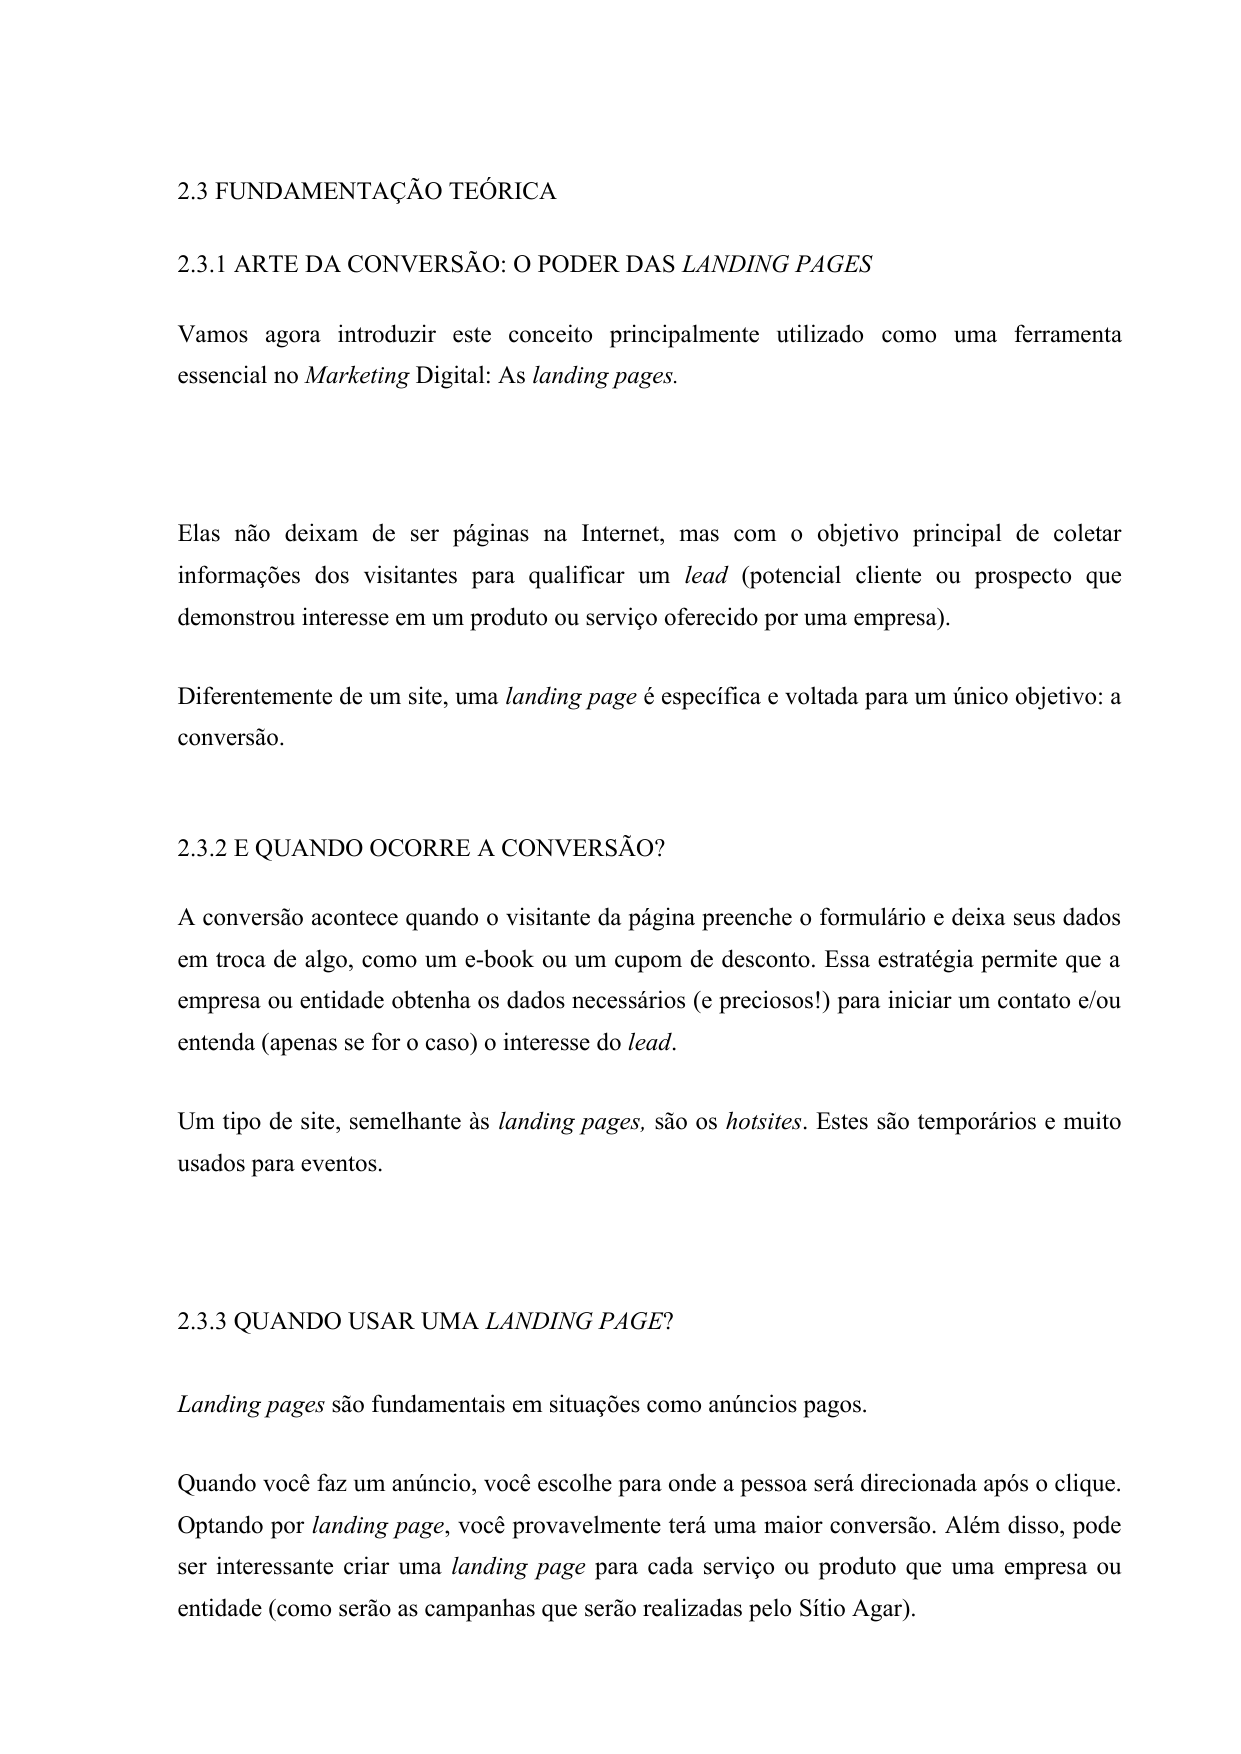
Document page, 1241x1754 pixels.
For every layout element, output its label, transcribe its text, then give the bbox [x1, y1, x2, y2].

subtitle 2.3.2 E QUANDO OCORRE A CONVERSÃO? [177, 834, 1122, 862]
text Vamos agora introduzir este conceito principalmente utilizado como uma ferramenta essencial no Marketing Digital: As landing pages. [177, 320, 1122, 389]
text Um tipo de site, semelhante às landing pages, são os hotsites. Estes são temporários e muito usados para eventos. [177, 1107, 1122, 1177]
subtitle 2.3.3 QUANDO USAR UMA LANDING PAGE? [177, 1307, 1122, 1335]
text Diferentemente de um site, uma landing page é específica e voltada para um único objetivo: a conversão. [177, 682, 1122, 751]
text Quando você faz um anúncio, você escolhe para onde a pessoa será direcionada após o clique. Optando por landing page, você provavelmente terá uma maior conversão. Além disso, pode ser interessante criar uma landing page para cada serviço ou produto que uma empresa ou entidade (como serão as campanhas que serão realizadas pelo Sítio Agar). [177, 1469, 1122, 1622]
text Elas não deixam de ser páginas na Internet, mas com o objetivo principal de coletar informações dos visitantes para qualificar um lead (potencial cliente ou prospecto que demonstrou interesse em um produto ou serviço oferecido por uma empresa). [177, 519, 1122, 630]
text Landing pages são fundamentais em situações como anúncios pagos. [177, 1390, 1122, 1418]
subtitle 2.3 Fundamentação teórica [177, 177, 1122, 205]
subtitle 2.3.1 ARTE DA CONVERSÃO: O PODER DAS LANDING PAGES [177, 251, 1122, 278]
text A conversão acontece quando o visitante da página preenche o formulário e deixa seus dados em troca de algo, como um e-book ou um cupom de desconto. Essa estratégia permite que a empresa ou entidade obtenha os dados necessários (e preciosos!) para iniciar um contato e/ou entenda (apenas se for o caso) o interesse do lead. [177, 903, 1122, 1056]
